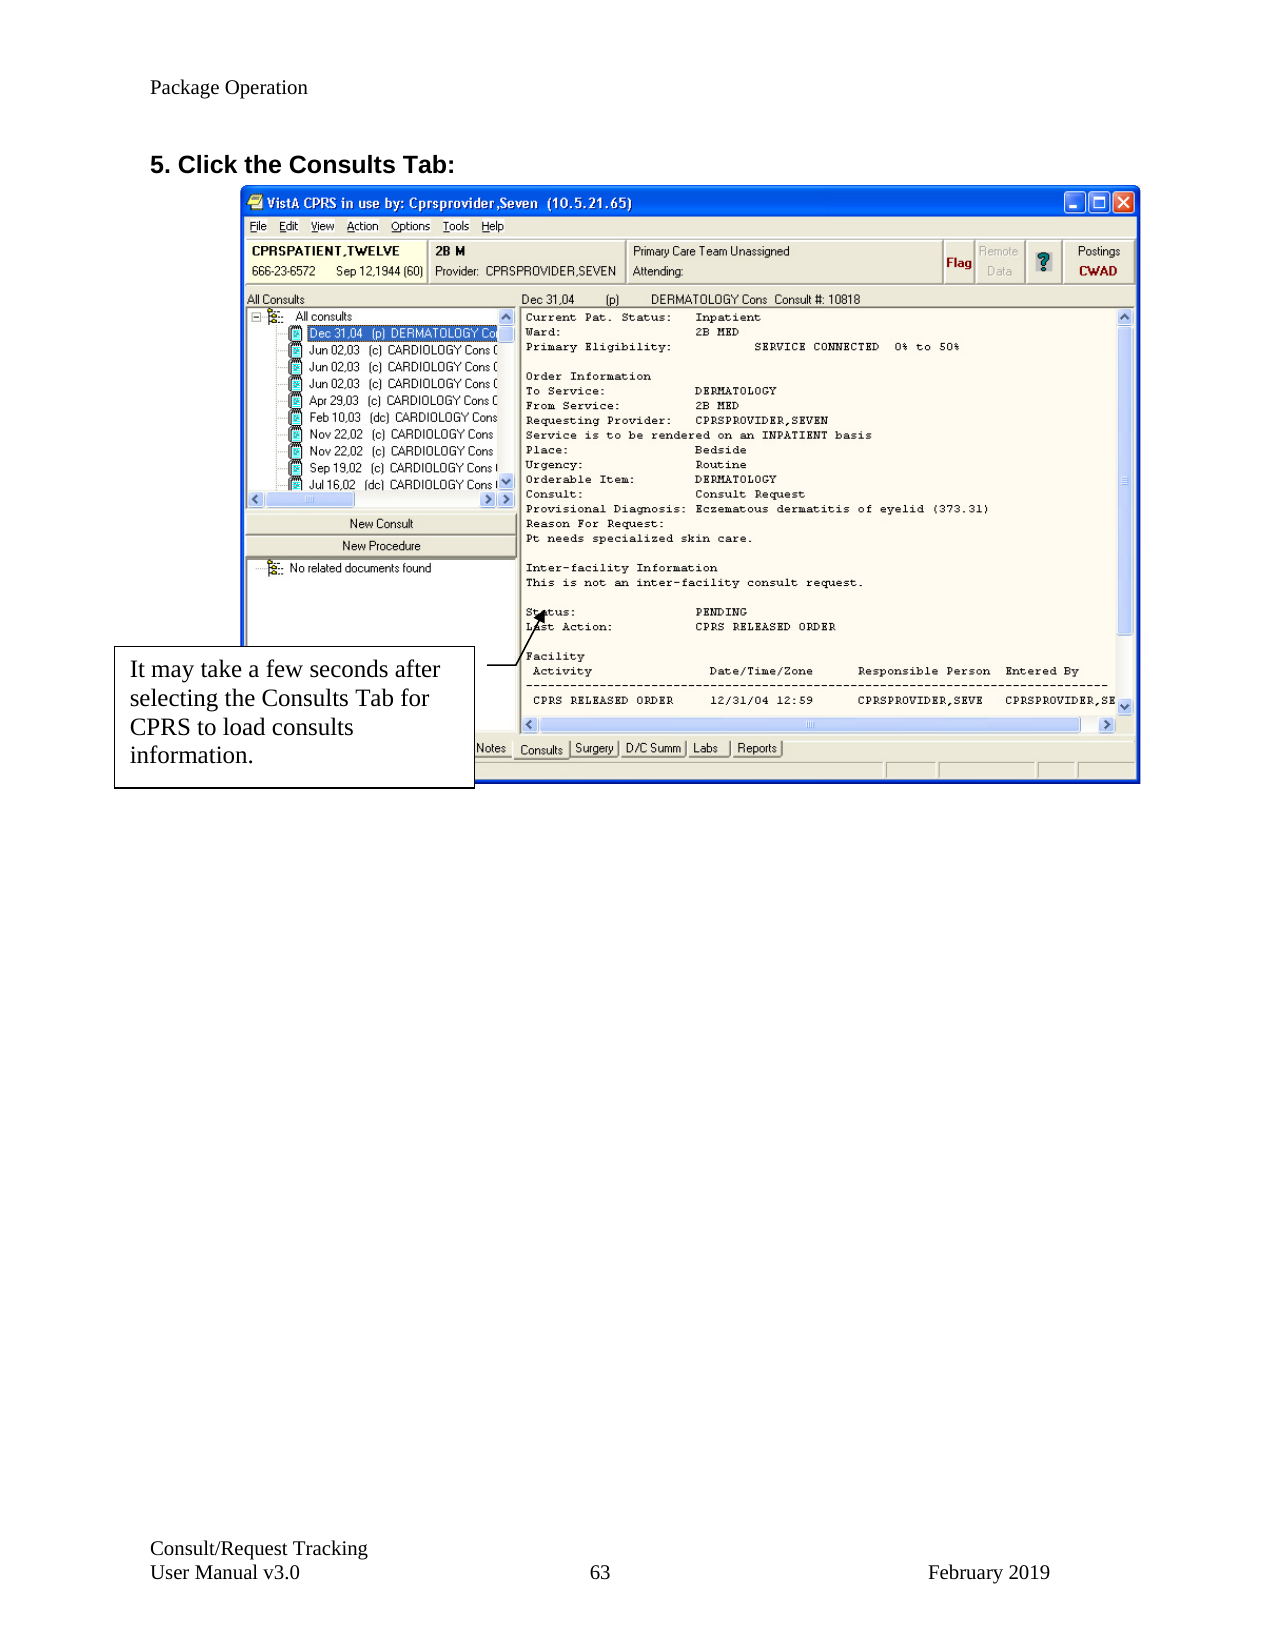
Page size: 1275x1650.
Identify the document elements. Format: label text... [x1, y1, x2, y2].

subtitle Order New Consult [150, 389, 1125, 422]
picture [240, 185, 1141, 784]
subtitle 5. Click the Consults Tab: [150, 150, 1125, 179]
